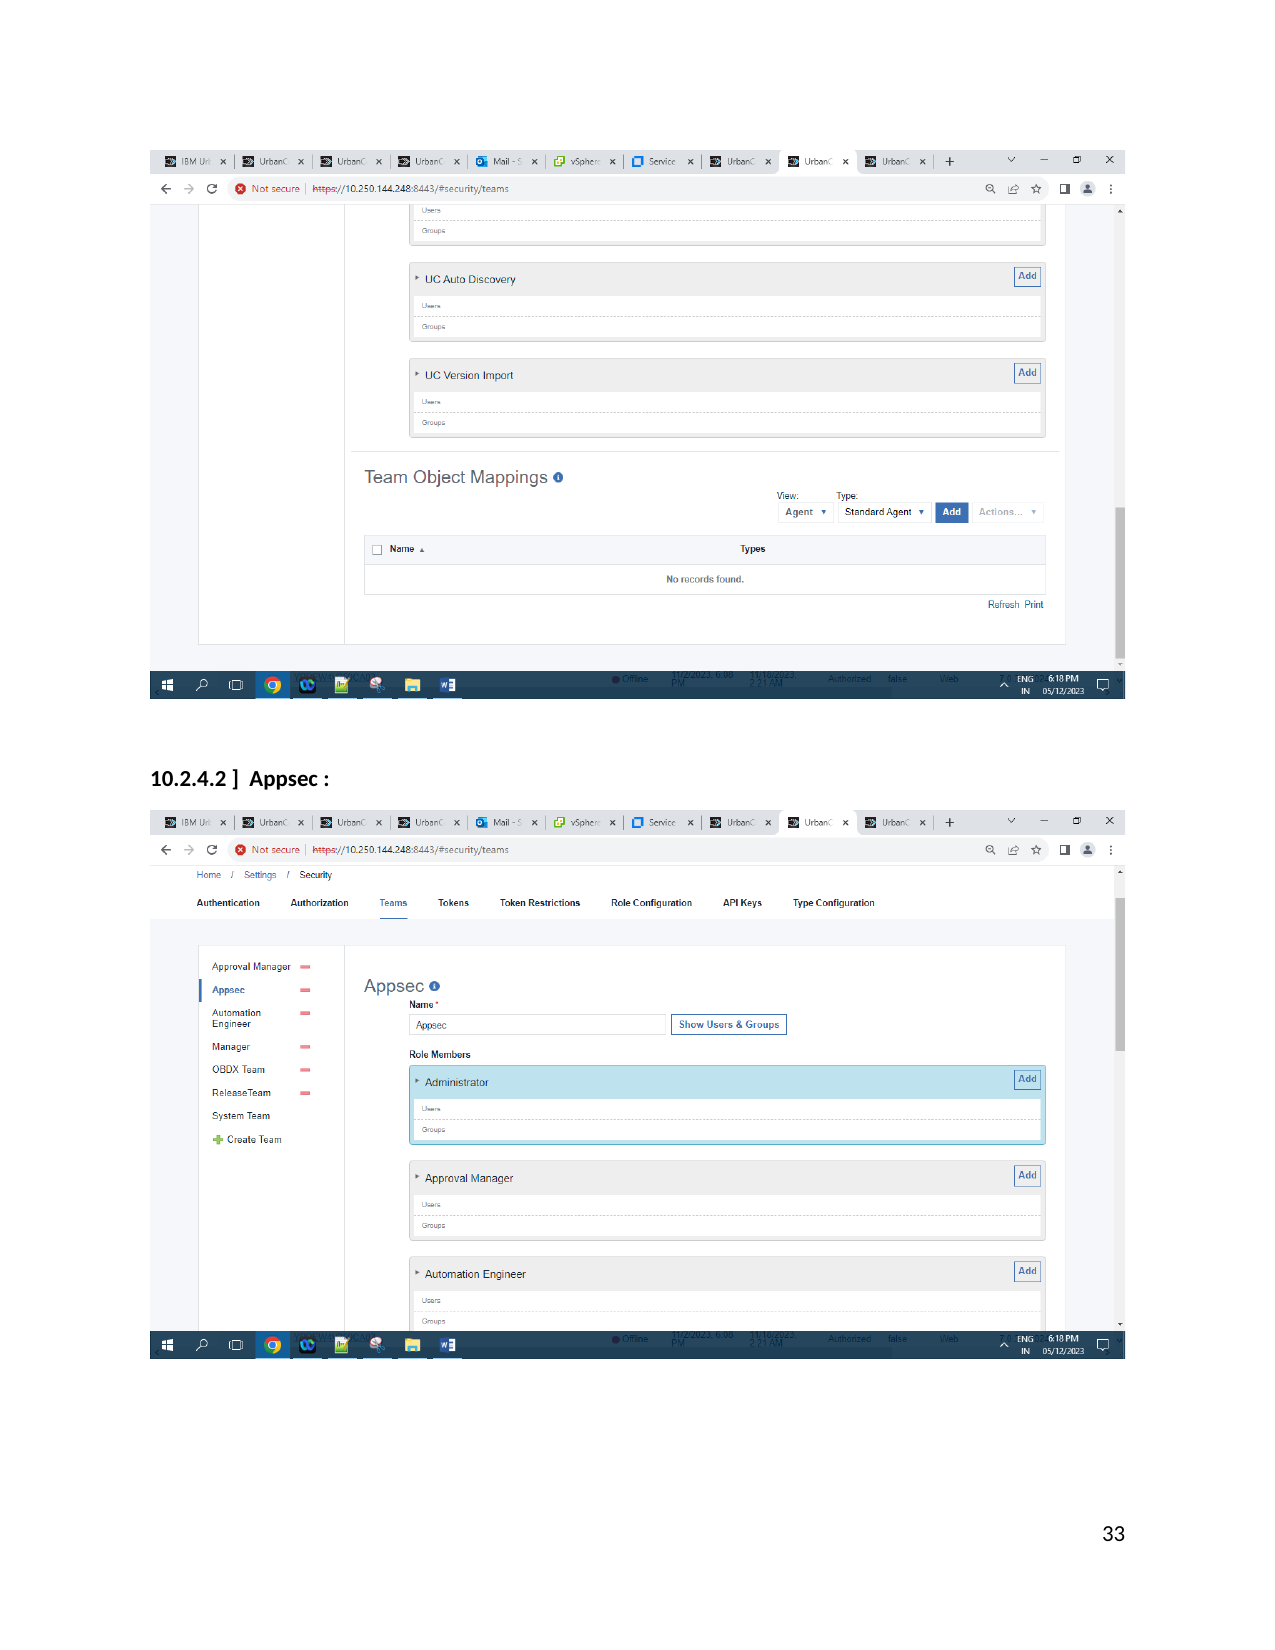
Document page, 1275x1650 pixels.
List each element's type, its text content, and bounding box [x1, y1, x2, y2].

text 10.2.4.2 ] Appsec : [150, 764, 1125, 792]
picture [150, 810, 1125, 1359]
picture [150, 150, 1125, 699]
